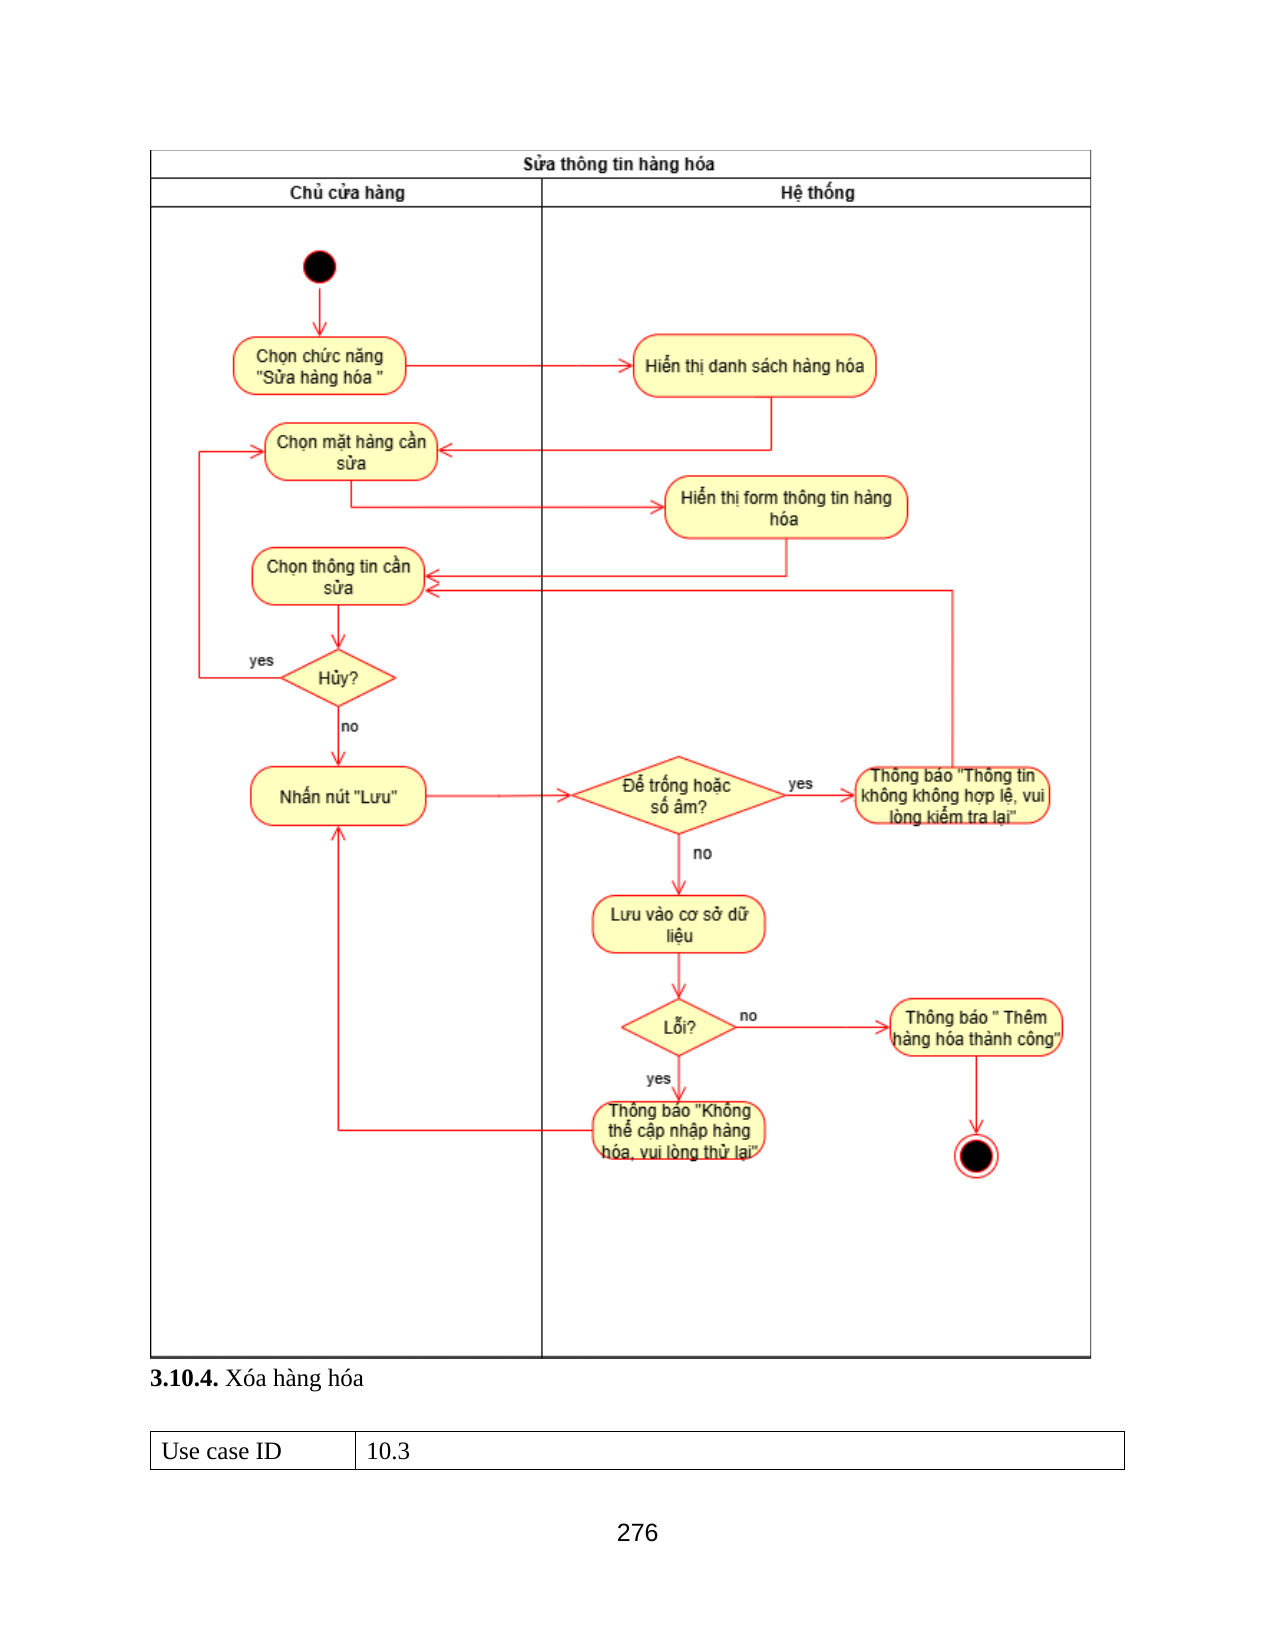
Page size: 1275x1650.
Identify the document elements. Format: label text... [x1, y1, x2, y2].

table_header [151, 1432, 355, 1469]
picture [150, 150, 1092, 1359]
subtitle Xóa hàng hóa [150, 1363, 1125, 1392]
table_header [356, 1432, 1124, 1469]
